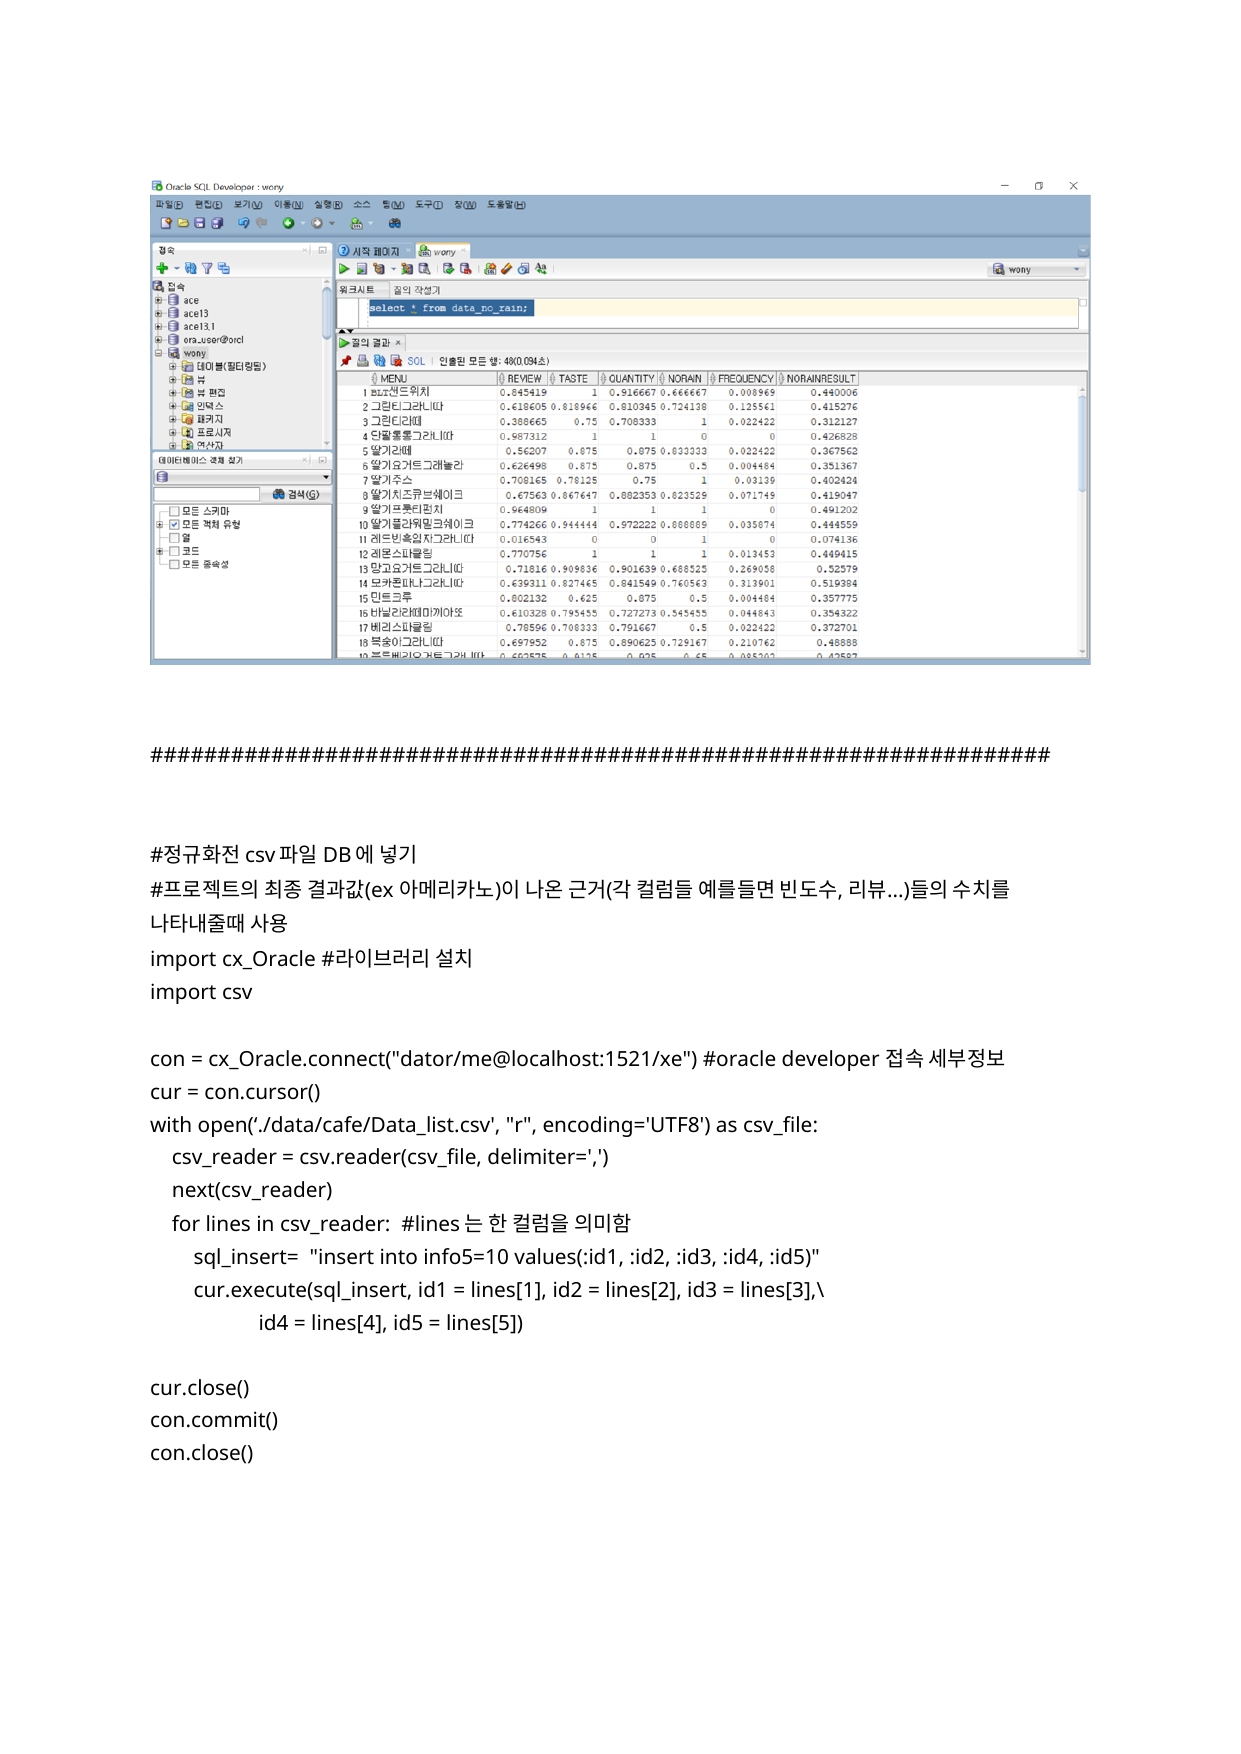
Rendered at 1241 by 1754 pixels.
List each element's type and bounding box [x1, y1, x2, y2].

picture [150, 177, 1091, 665]
